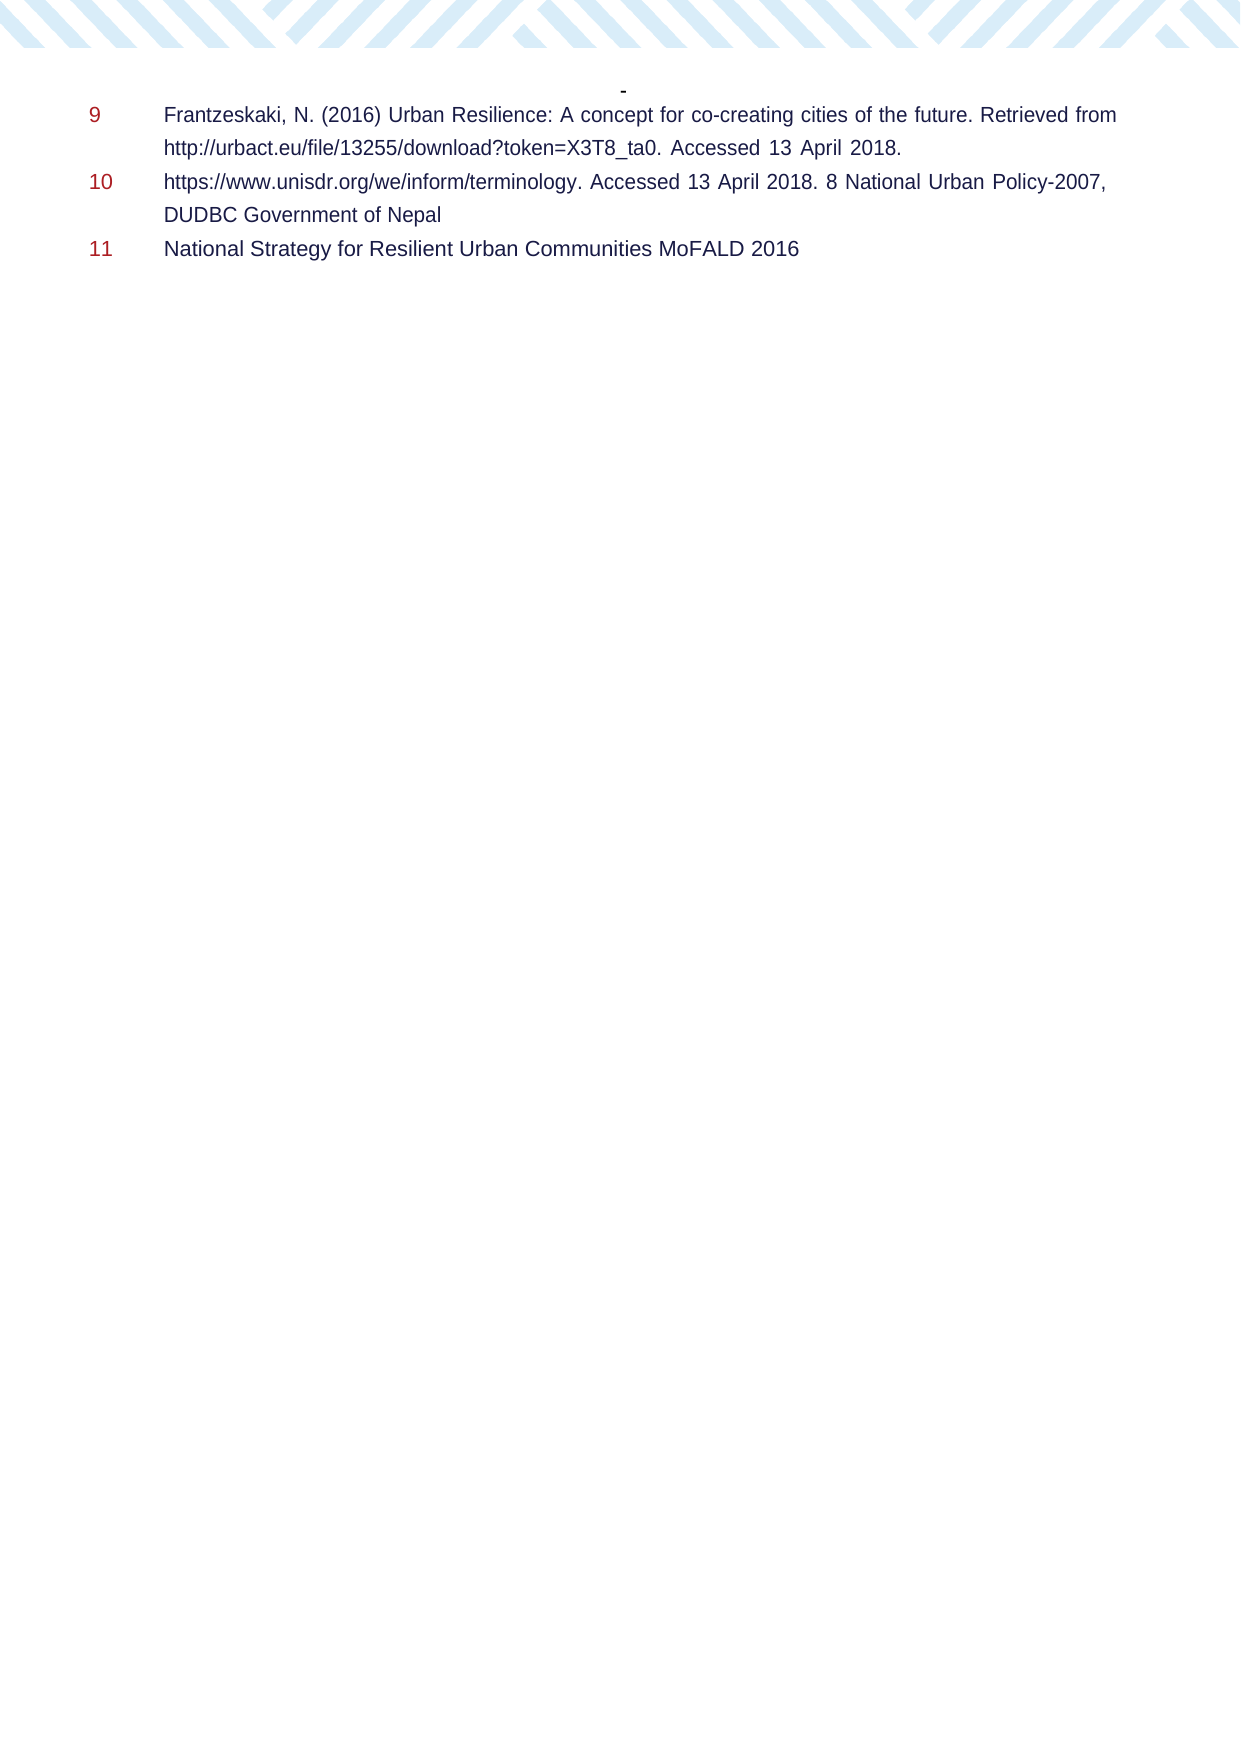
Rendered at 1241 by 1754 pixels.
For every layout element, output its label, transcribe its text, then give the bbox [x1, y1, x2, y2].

list https://www.unisdr.org/we/inform/terminology. Accessed 13 April 2018. 8 National Urban Policy-2007, DUDBC Government of Nepal [88, 169, 1114, 227]
picture [0, 0, 1241, 48]
list National Strategy for Resilient Urban Communities MoFALD 2016 [88, 235, 1240, 261]
list Frantzeskaki, N. (2016) Urban Resilience: A concept for co-creating cities of the future. Retrieved from http://urbact.eu/file/13255/download?token=X3T8_ta0. Accessed 13 April 2018. [88, 102, 1121, 161]
